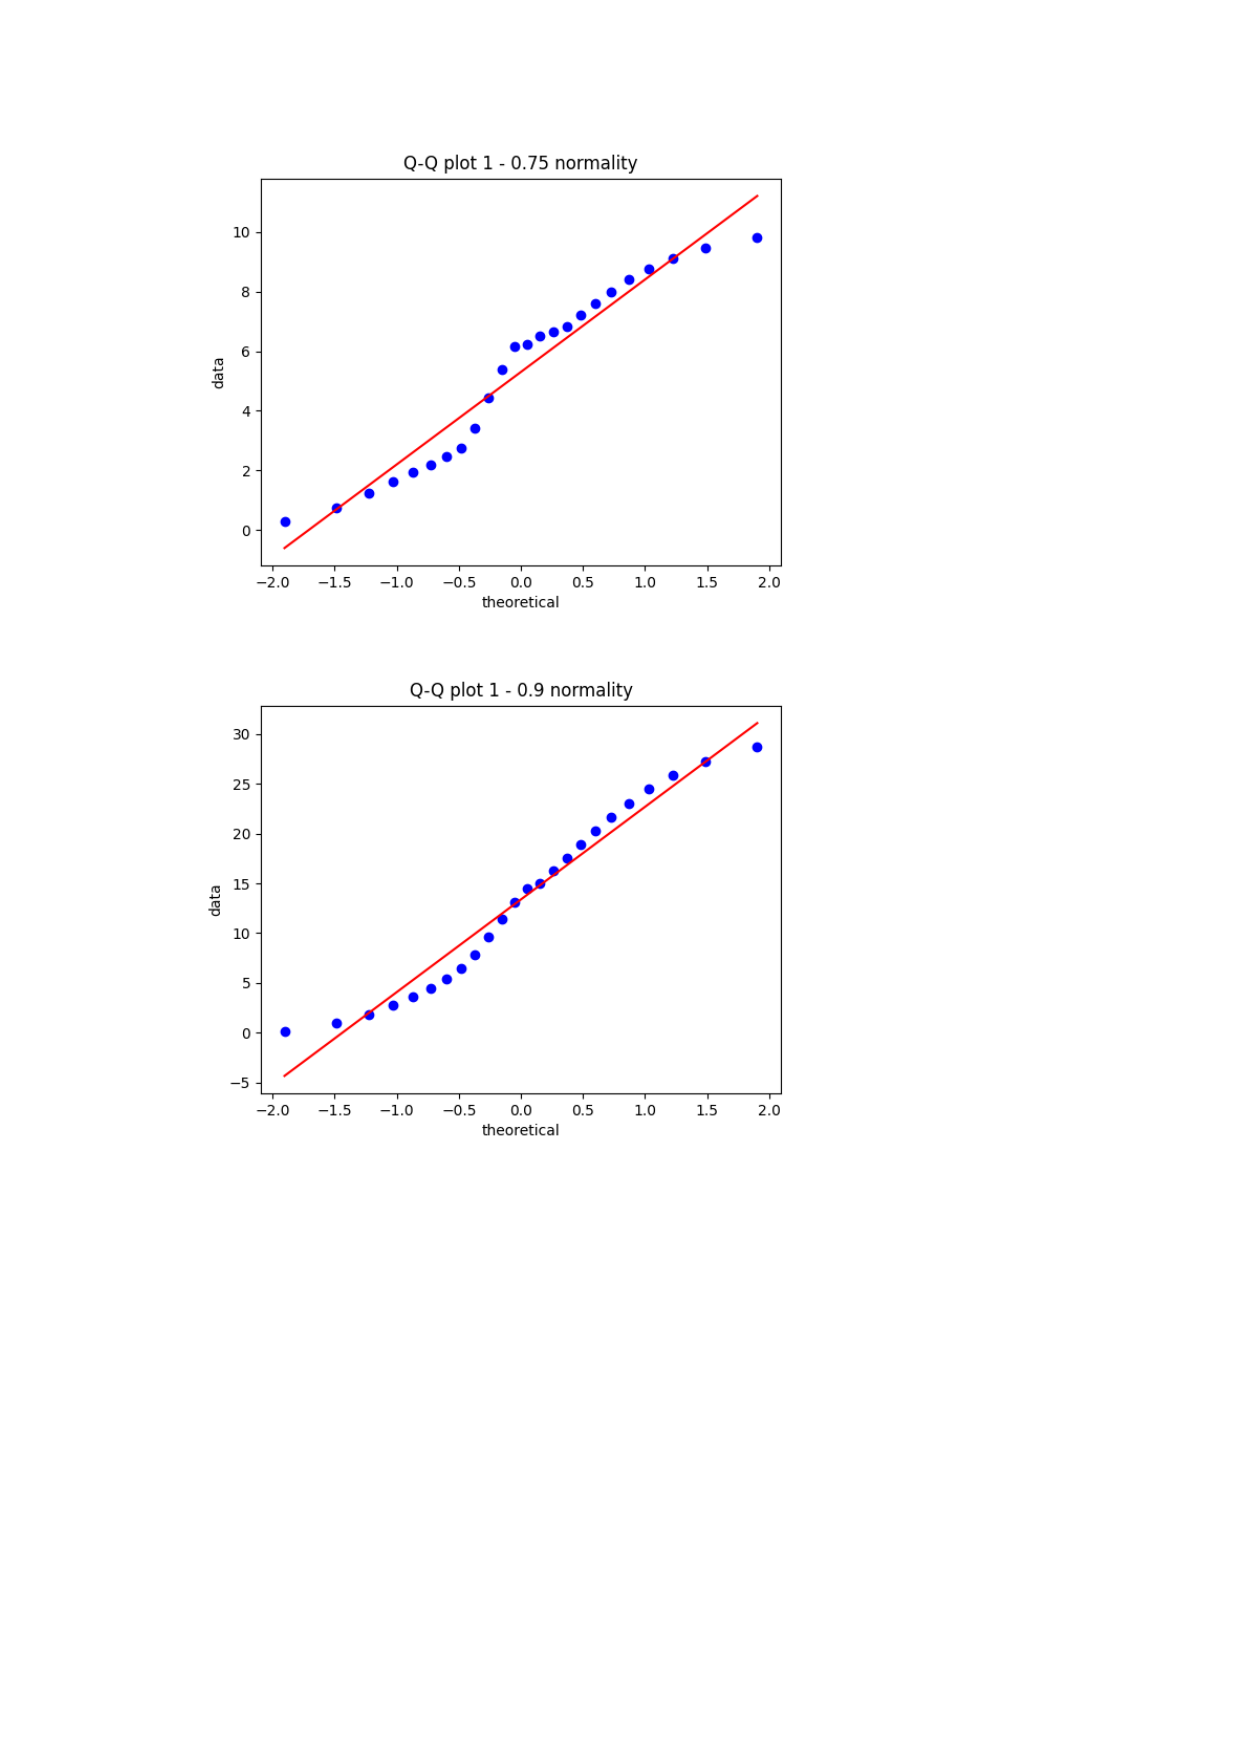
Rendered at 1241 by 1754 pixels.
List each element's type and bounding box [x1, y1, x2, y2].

picture [177, 118, 848, 621]
picture [177, 645, 848, 1149]
